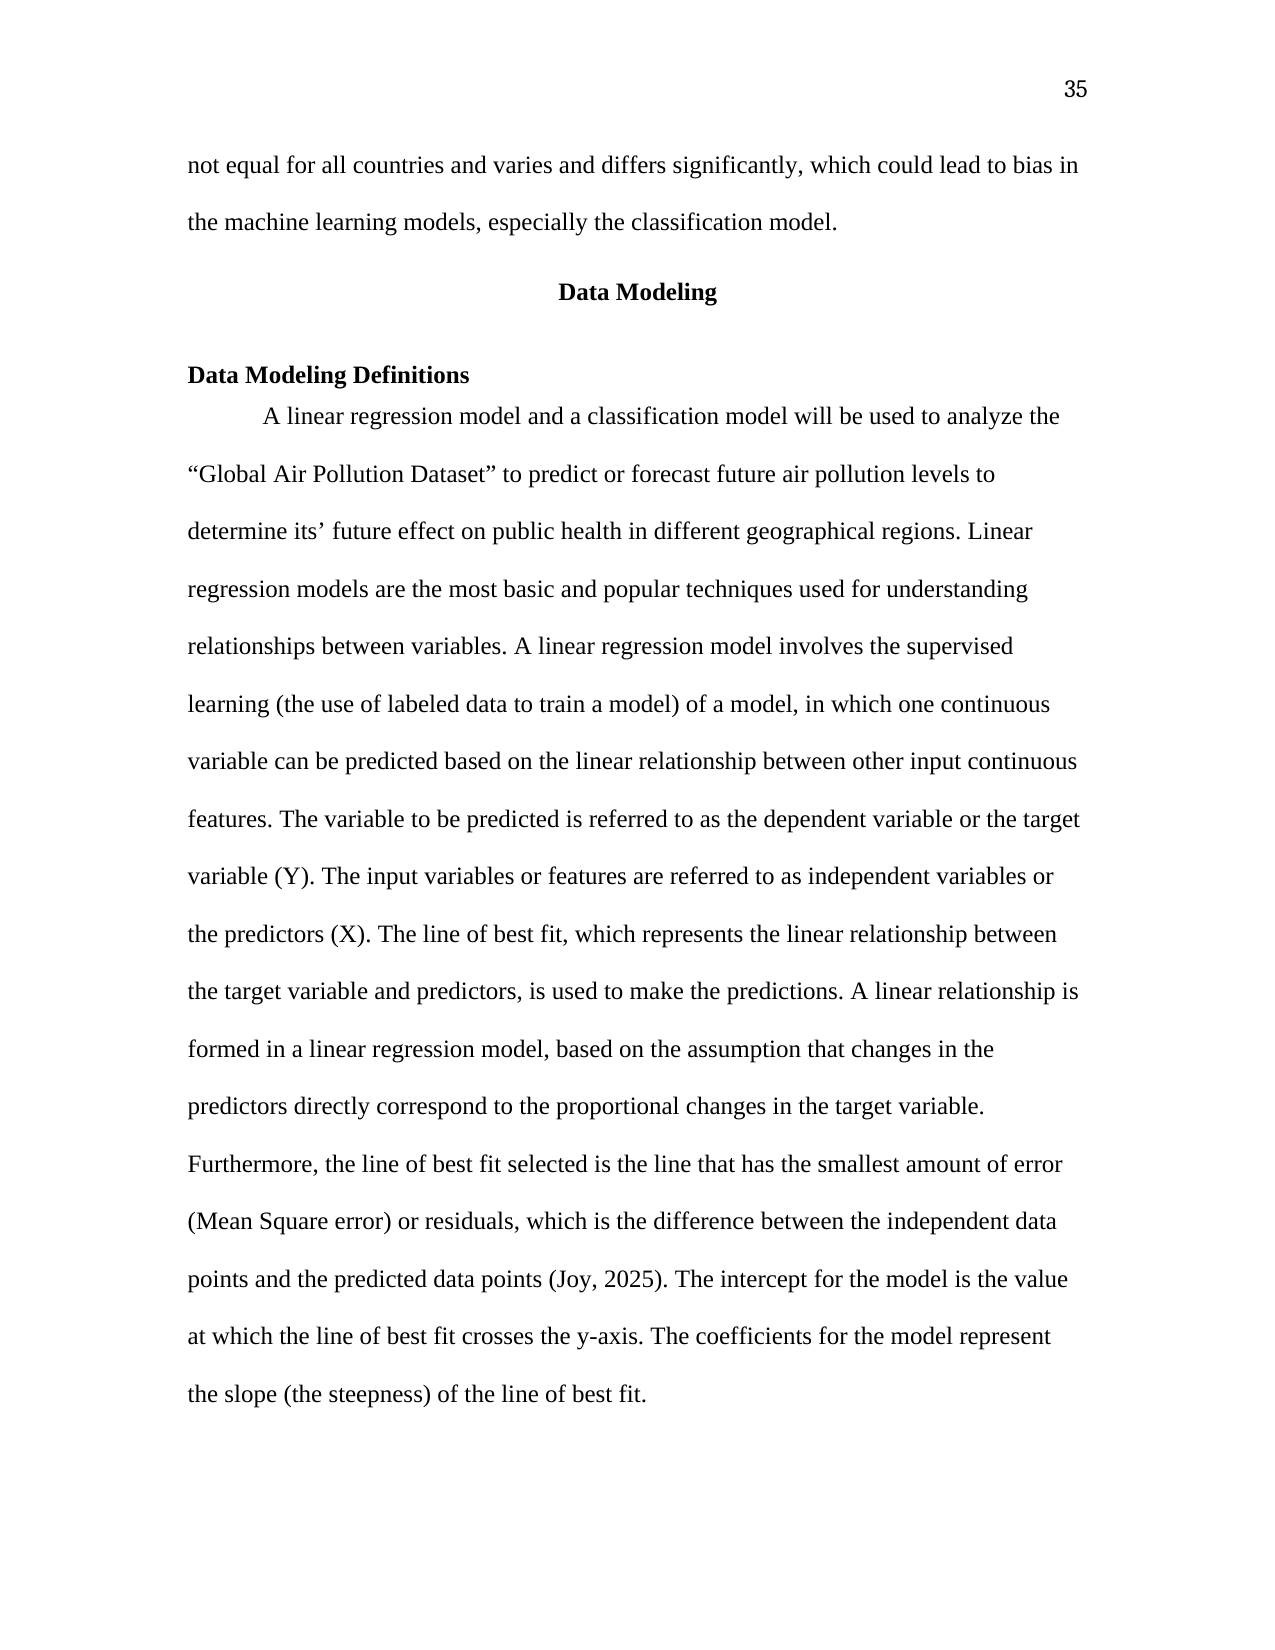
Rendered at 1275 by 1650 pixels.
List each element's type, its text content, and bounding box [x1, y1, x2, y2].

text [187, 150, 1087, 236]
text A linear regression model and a classification model will be used to analyze the “Global Air Pollution Dataset” to predict or forecast future air pollution levels to determine its’ future effect on public health in different geographical regions. Linear regression models are the most basic and popular techniques used for understanding relationships between variables. A linear regression model involves the supervised learning (the use of labeled data to train a model) of a model, in which one continuous variable can be predicted based on the linear relationship between other input continuous features. The variable to be predicted is referred to as the dependent variable or the target variable (Y). The input variables or features are referred to as independent variables or the predictors (X). The line of best fit, which represents the linear relationship between the target variable and predictors, is used to make the predictions. A linear relationship is formed in a linear regression model, based on the assumption that changes in the predictors directly correspond to the proportional changes in the target variable. Furthermore, the line of best fit selected is the line that has the smallest amount of error (Mean Square error) or residuals, which is the difference between the independent data points and the predicted data points (Joy, 2025). The intercept for the model is the value at which the line of best fit crosses the y-axis. The coefficients for the model represent the slope (the steepness) of the line of best fit. [187, 401, 1087, 1407]
subtitle Data Modeling [187, 277, 1087, 306]
subtitle Data Modeling Definitions [187, 360, 1087, 389]
